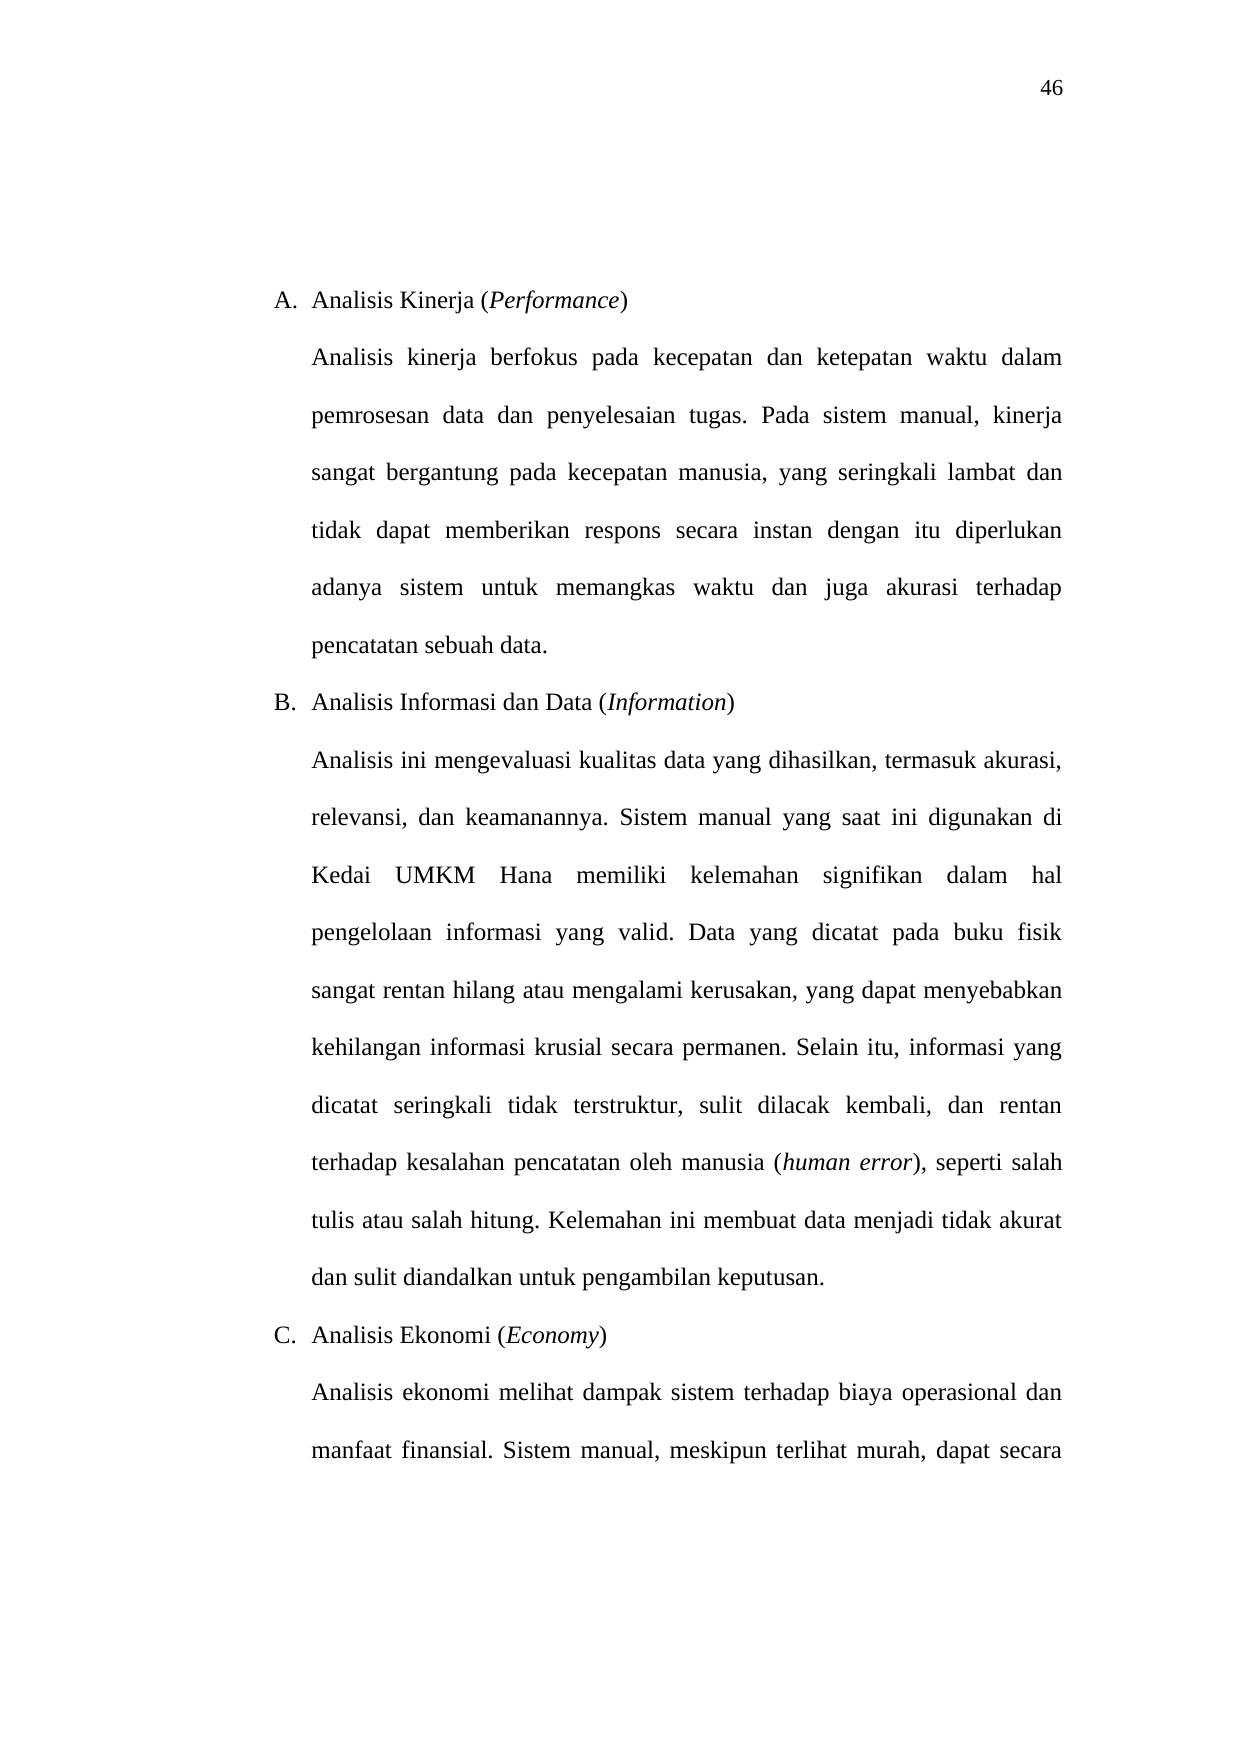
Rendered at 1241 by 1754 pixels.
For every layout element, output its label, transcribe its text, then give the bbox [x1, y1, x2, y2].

list Analisis Informasi dan Data (Information) [274, 687, 1063, 716]
list Analisis ini mengevaluasi kualitas data yang dihasilkan, termasuk akurasi, relevansi, dan keamanannya. Sistem manual yang saat ini digunakan di Kedai UMKM Hana memiliki kelemahan signifikan dalam hal pengelolaan informasi yang valid. Data yang dicatat pada buku fisik sangat rentan hilang atau mengalami kerusakan, yang dapat menyebabkan kehilangan informasi krusial secara permanen. Selain itu, informasi yang dicatat seringkali tidak terstruktur, sulit dilacak kembali, dan rentan terhadap kesalahan pencatatan oleh manusia (human error), seperti salah tulis atau salah hitung. Kelemahan ini membuat data menjadi tidak akurat dan sulit diandalkan untuk pengambilan keputusan. [311, 745, 1063, 1291]
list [311, 1377, 1063, 1463]
list Analisis Ekonomi (Economy) [274, 1320, 1063, 1348]
list Analisis Kinerja (Performance) [274, 285, 1063, 313]
list Analisis kinerja berfokus pada kecepatan dan ketepatan waktu dalam pemrosesan data dan penyelesaian tugas. Pada sistem manual, kinerja sangat bergantung pada kecepatan manusia, yang seringkali lambat dan tidak dapat memberikan respons secara instan dengan itu diperlukan adanya sistem untuk memangkas waktu dan juga akurasi terhadap pencatatan sebuah data. [311, 342, 1063, 658]
